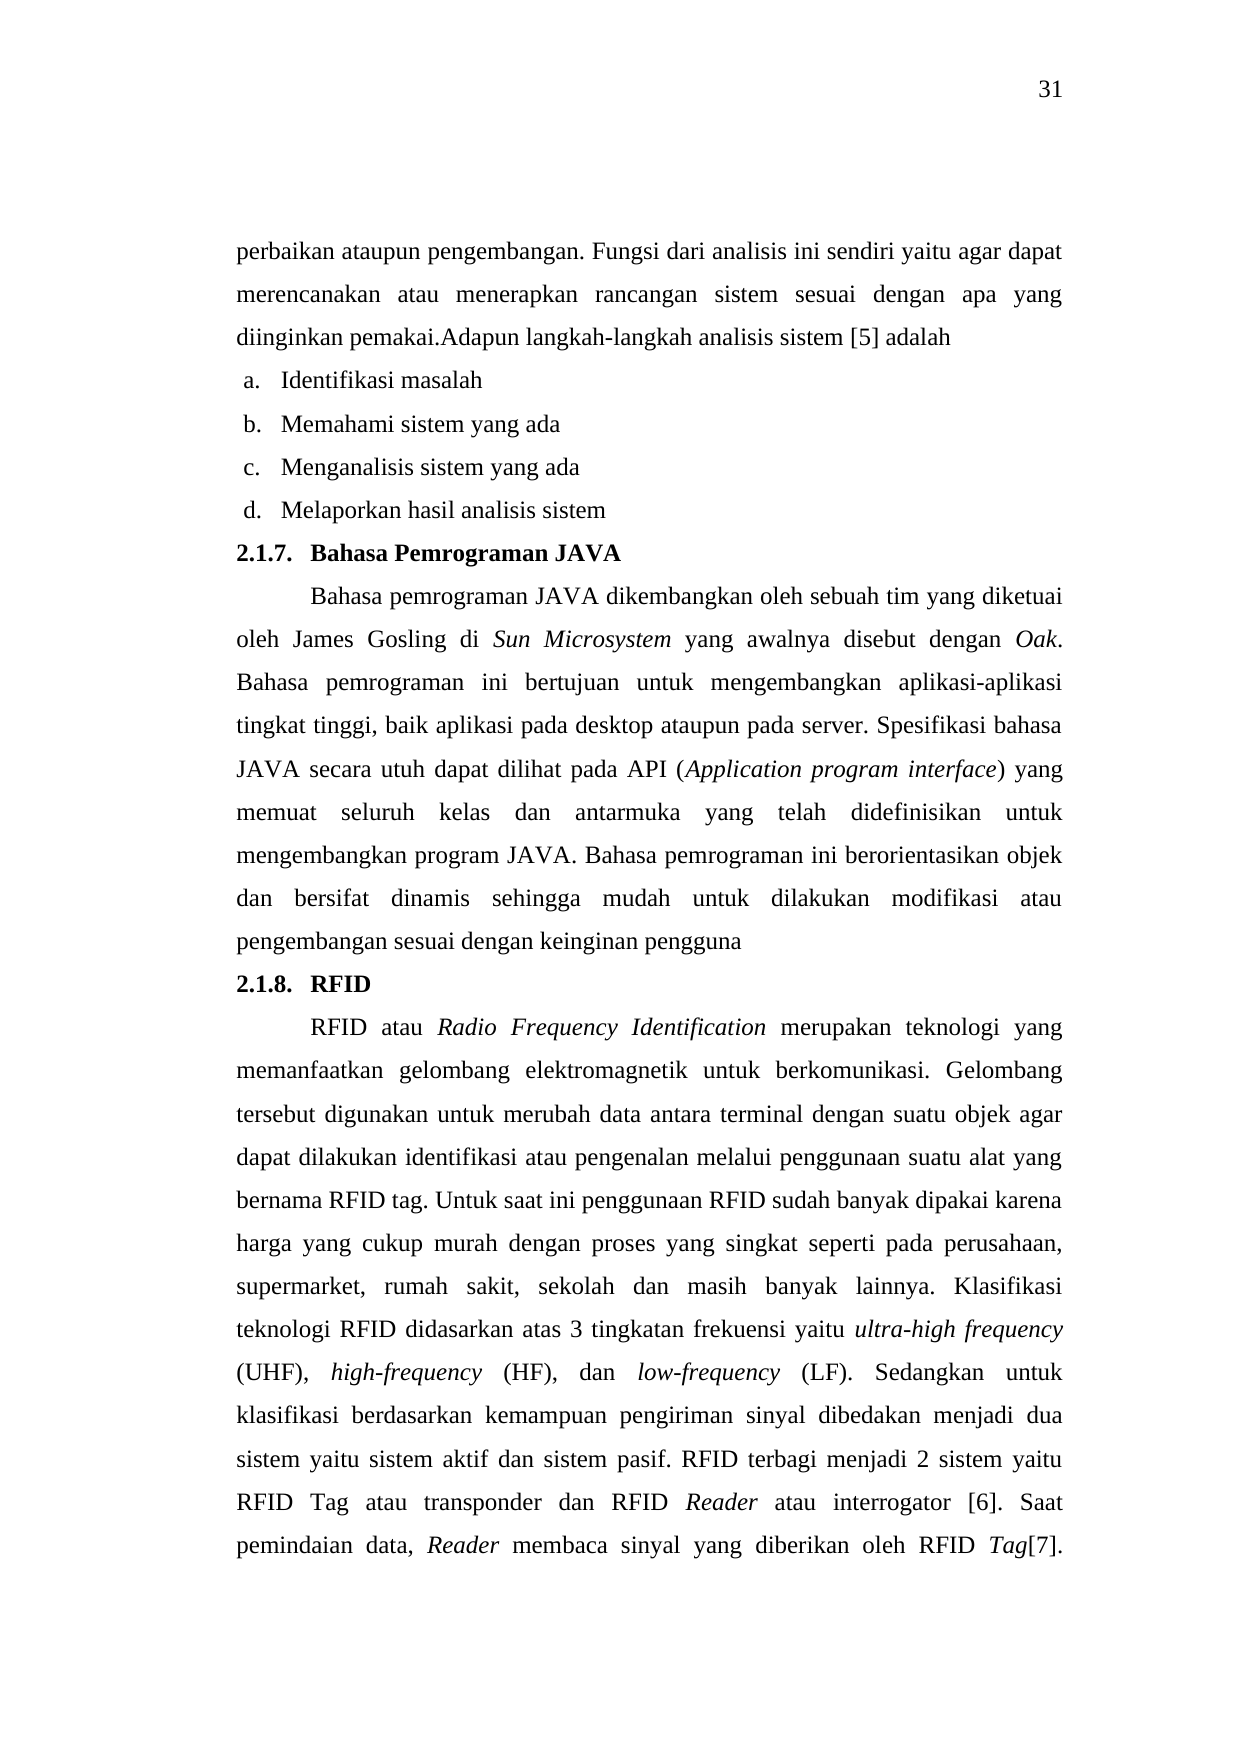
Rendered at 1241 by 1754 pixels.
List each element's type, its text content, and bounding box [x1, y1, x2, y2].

text Bahasa pemrograman JAVA dikembangkan oleh sebuah tim yang diketuai oleh James Gosling di Sun Microsystem yang awalnya disebut dengan Oak. Bahasa pemrograman ini bertujuan untuk mengembangkan aplikasi-aplikasi tingkat tinggi, baik aplikasi pada desktop ataupun pada server. Spesifikasi bahasa JAVA secara utuh dapat dilihat pada API (Application program interface) yang memuat seluruh kelas dan antarmuka yang telah didefinisikan untuk mengembangkan program JAVA. Bahasa pemrograman ini berorientasikan objek dan bersifat dinamis sehingga mudah untuk dilakukan modifikasi atau pengembangan sesuai dengan keinginan pengguna [236, 581, 1063, 955]
list Melaporkan hasil analisis sistem [243, 495, 1063, 524]
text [236, 1012, 1063, 1559]
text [236, 236, 1063, 351]
list Memahami sistem yang ada [243, 409, 1063, 437]
list Menganalisis sistem yang ada [243, 452, 1063, 481]
subtitle Bahasa Pemrograman JAVA [236, 538, 1063, 567]
subtitle RFID [236, 969, 1063, 998]
list Identifikasi masalah [243, 366, 1063, 394]
